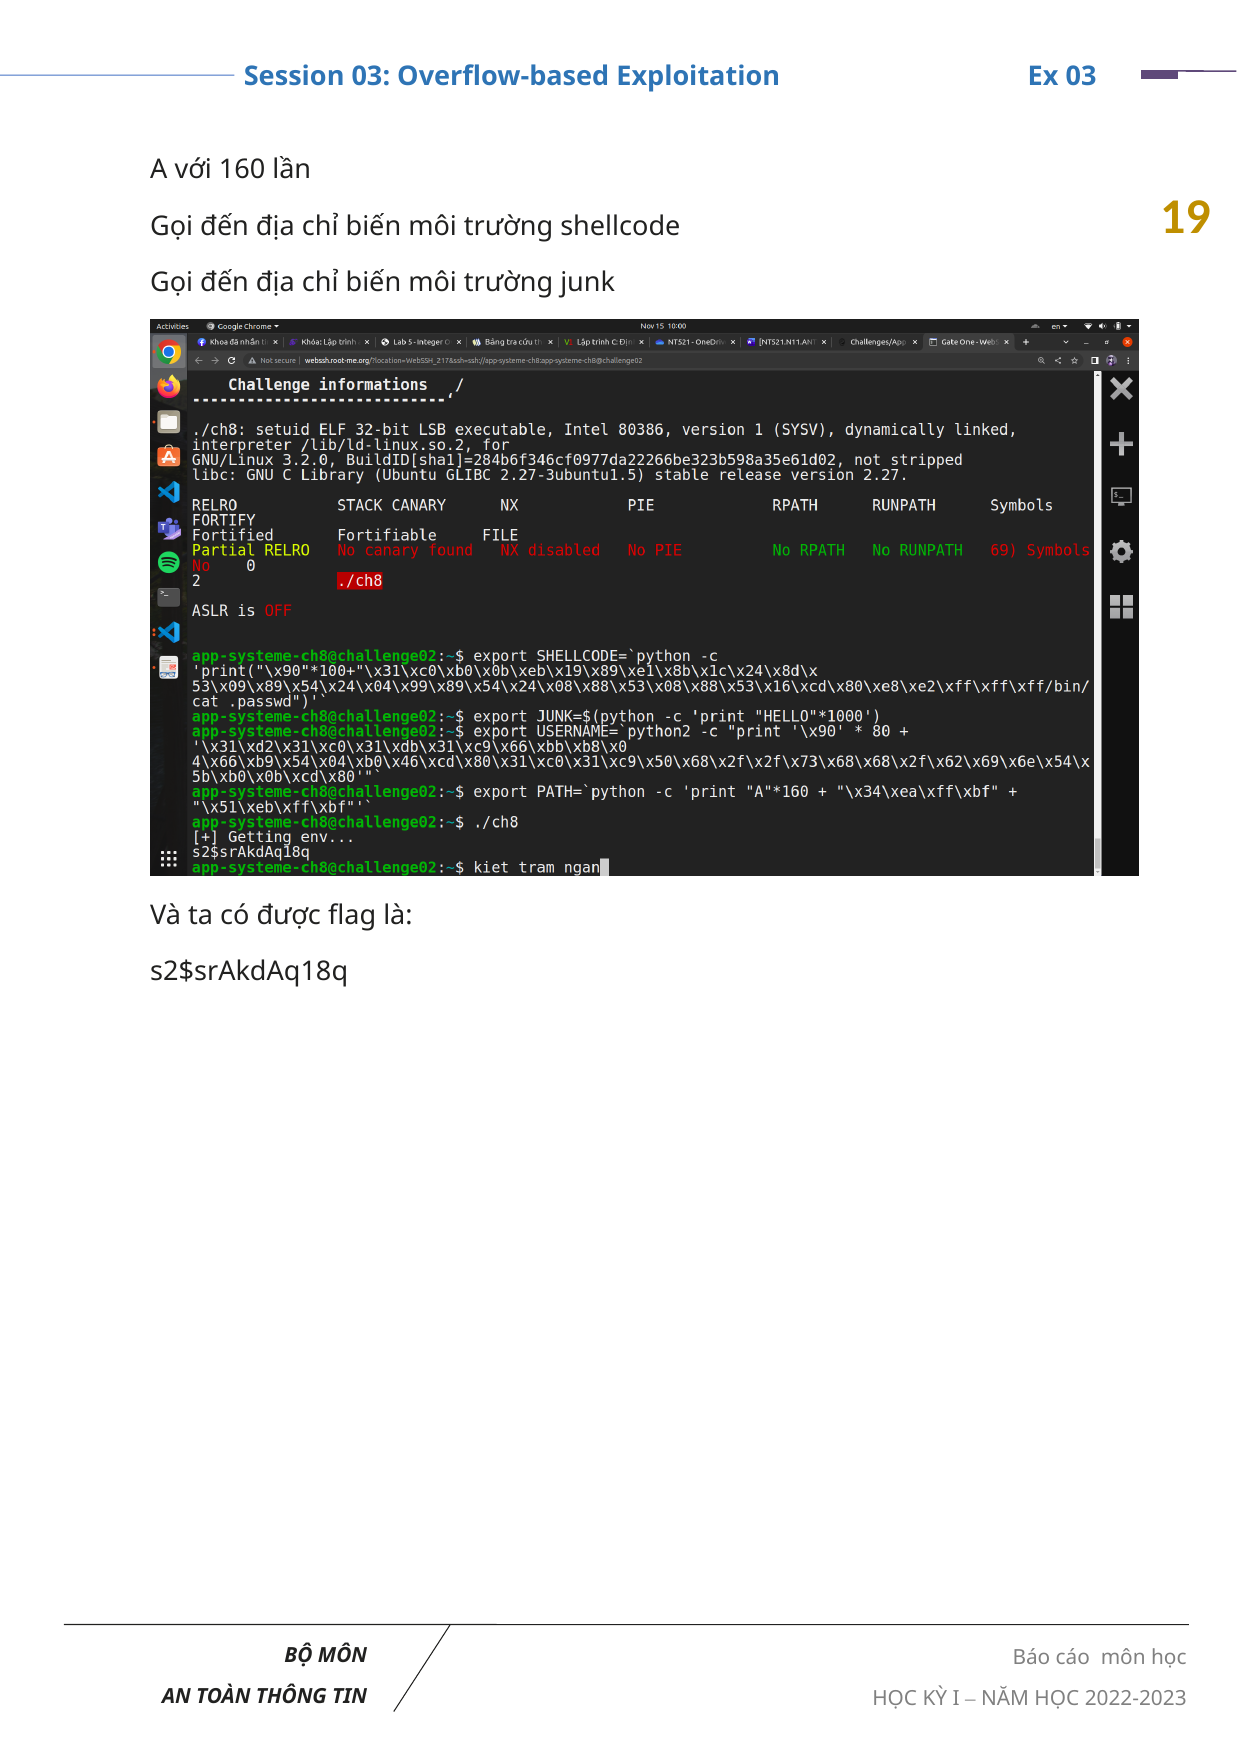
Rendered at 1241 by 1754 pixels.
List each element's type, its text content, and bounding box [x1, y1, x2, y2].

text A với 160 lần [150, 150, 1153, 187]
text Và ta có được flag là: [150, 895, 1153, 932]
picture [150, 319, 1139, 876]
text Gọi đến địa chỉ biến môi trường shellcode [150, 206, 1153, 243]
text s2$srAkdAq18q [150, 952, 1153, 988]
text Gọi đến địa chỉ biến môi trường junk [150, 263, 1153, 300]
